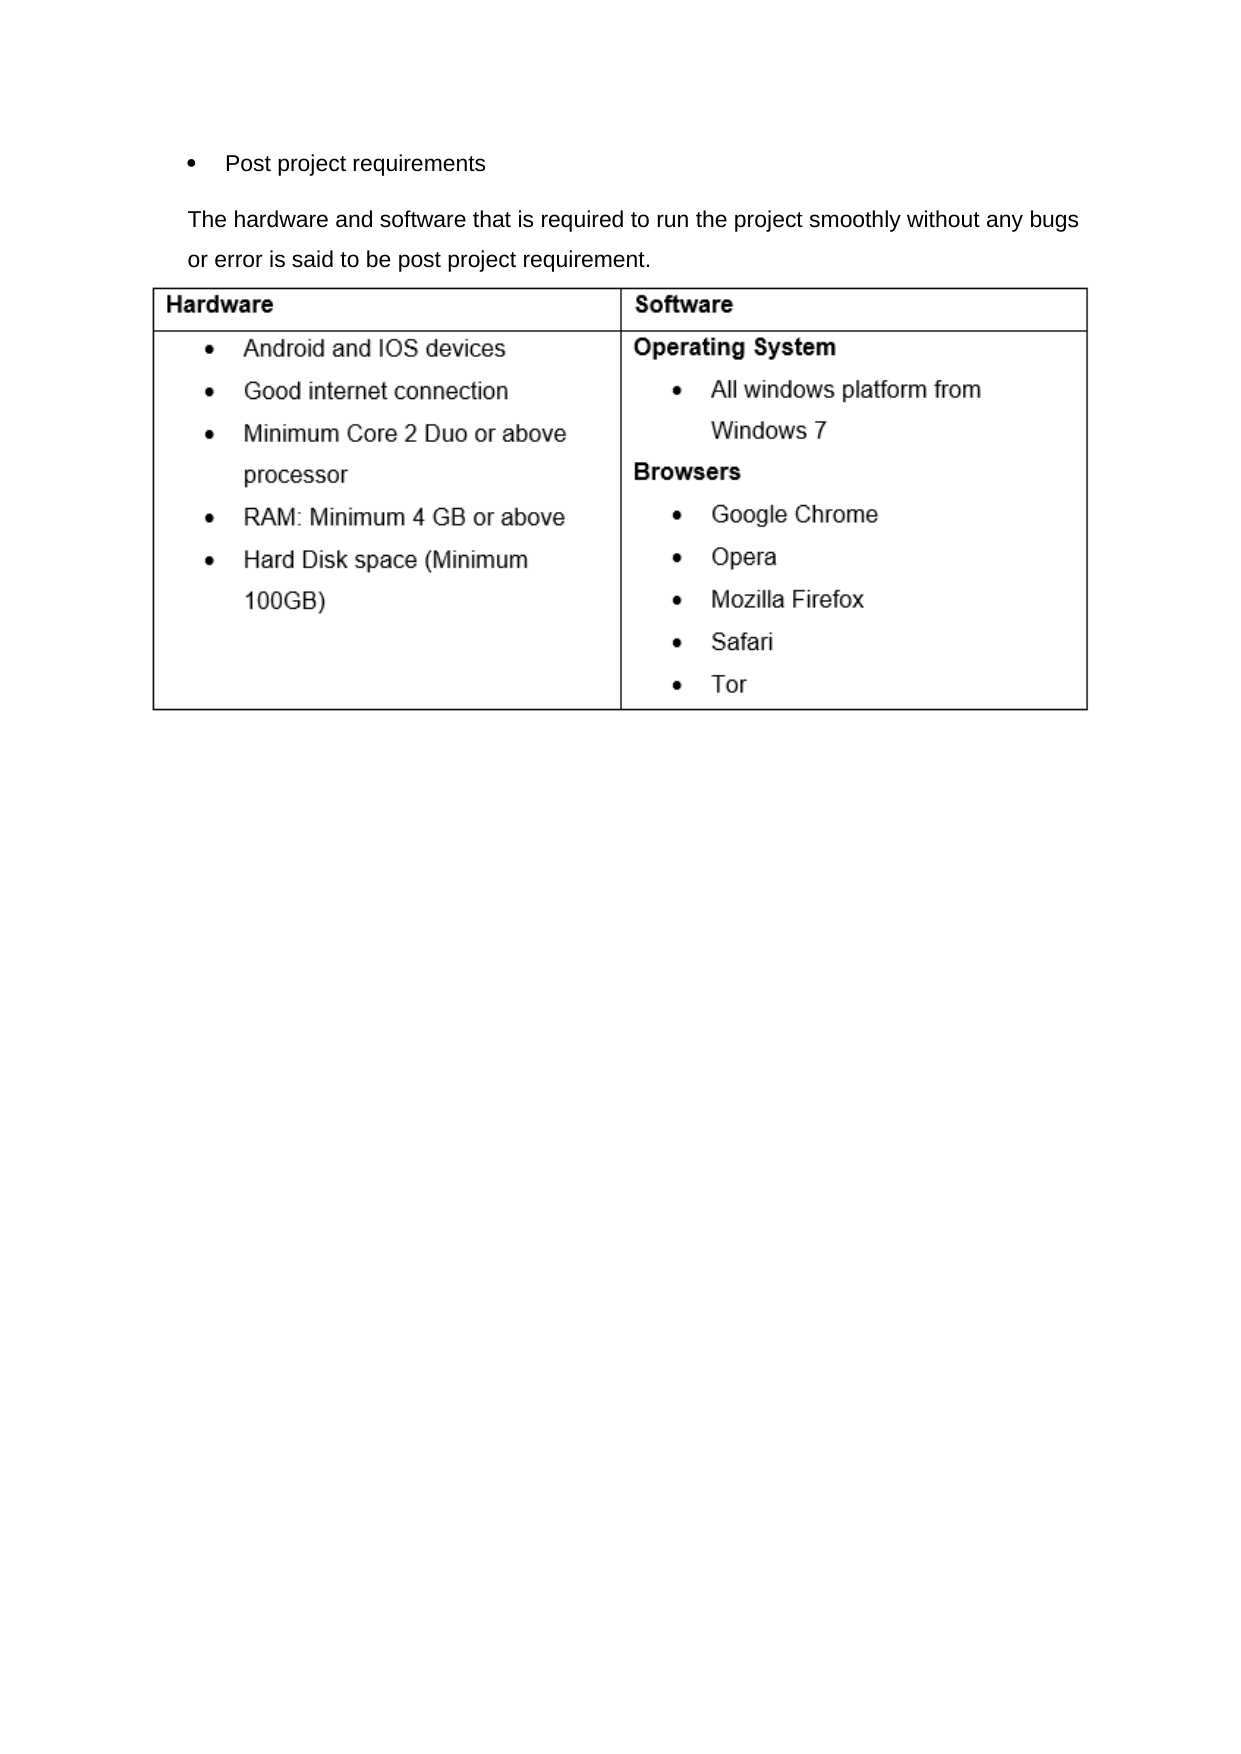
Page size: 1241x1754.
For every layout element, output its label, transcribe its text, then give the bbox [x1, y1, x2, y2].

text The hardware and software that is required to run the project smoothly without any bugs or error is said to be post project requirement. [187, 206, 1090, 272]
picture [150, 285, 1091, 712]
list Post project requirements [187, 150, 1090, 176]
